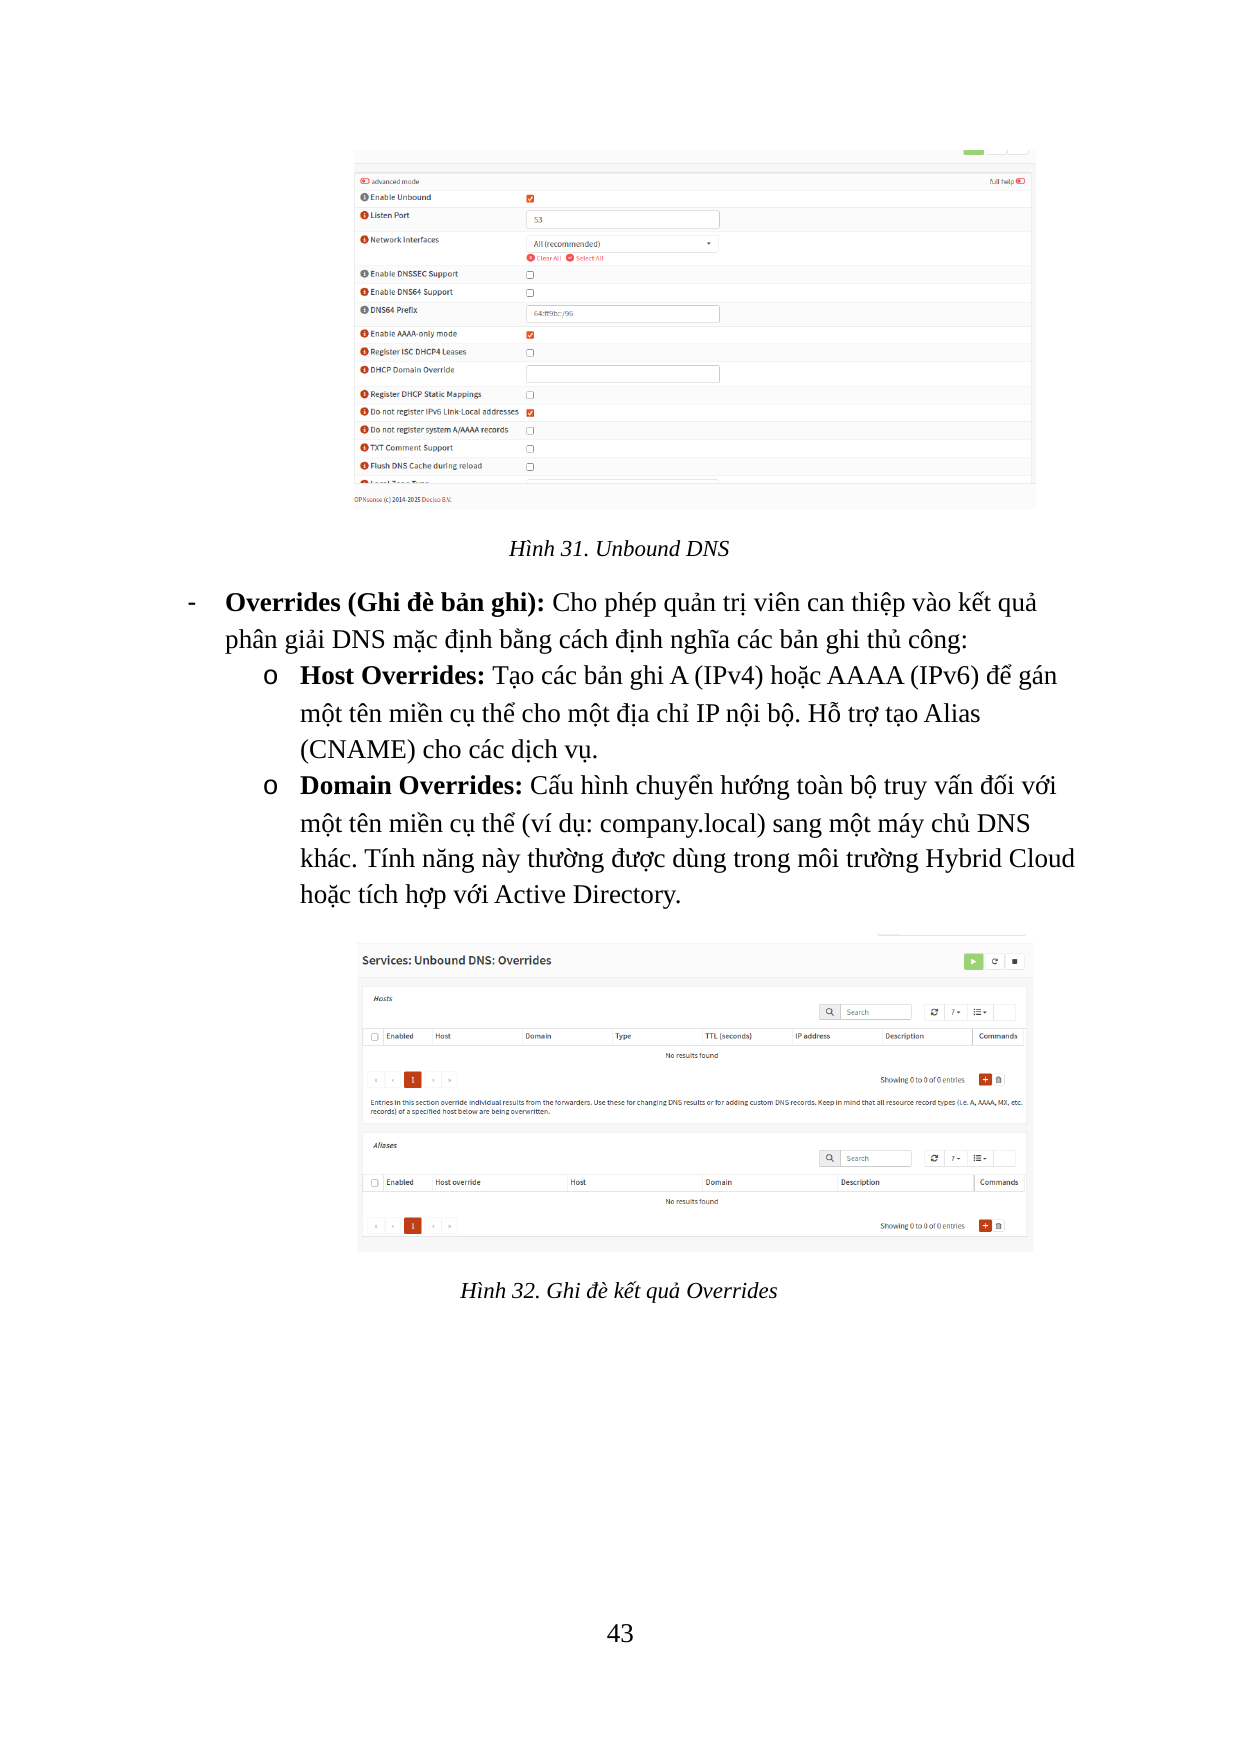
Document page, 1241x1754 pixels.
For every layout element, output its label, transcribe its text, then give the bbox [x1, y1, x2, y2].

list Domain Overrides: Cấu hình chuyển hướng toàn bộ truy vấn đối với một tên miền cụ thể (ví dụ: company.local) sang một máy chủ DNS khác. Tính năng này thường được dùng trong môi trường Hybrid Cloud hoặc tích hợp với Active Directory. [262, 769, 1090, 909]
text Hình 31. Unbound DNS [150, 535, 1090, 561]
picture [357, 934, 1034, 1252]
list Host Overrides: Tạo các bản ghi A (IPv4) hoặc AAAA (IPv6) để gán một tên miền cụ thể cho một địa chỉ IP nội bộ. Hỗ trợ tạo Alias (CNAME) cho các dịch vụ. [262, 659, 1090, 764]
text Hình 32. Ghi đè kết quả Overrides [150, 1277, 1090, 1304]
picture [354, 150, 1036, 510]
list Overrides (Ghi đè bản ghi): Cho phép quản trị viên can thiệp vào kết quả phân giải DNS mặc định bằng cách định nghĩa các bản ghi thủ công: [187, 582, 1090, 655]
